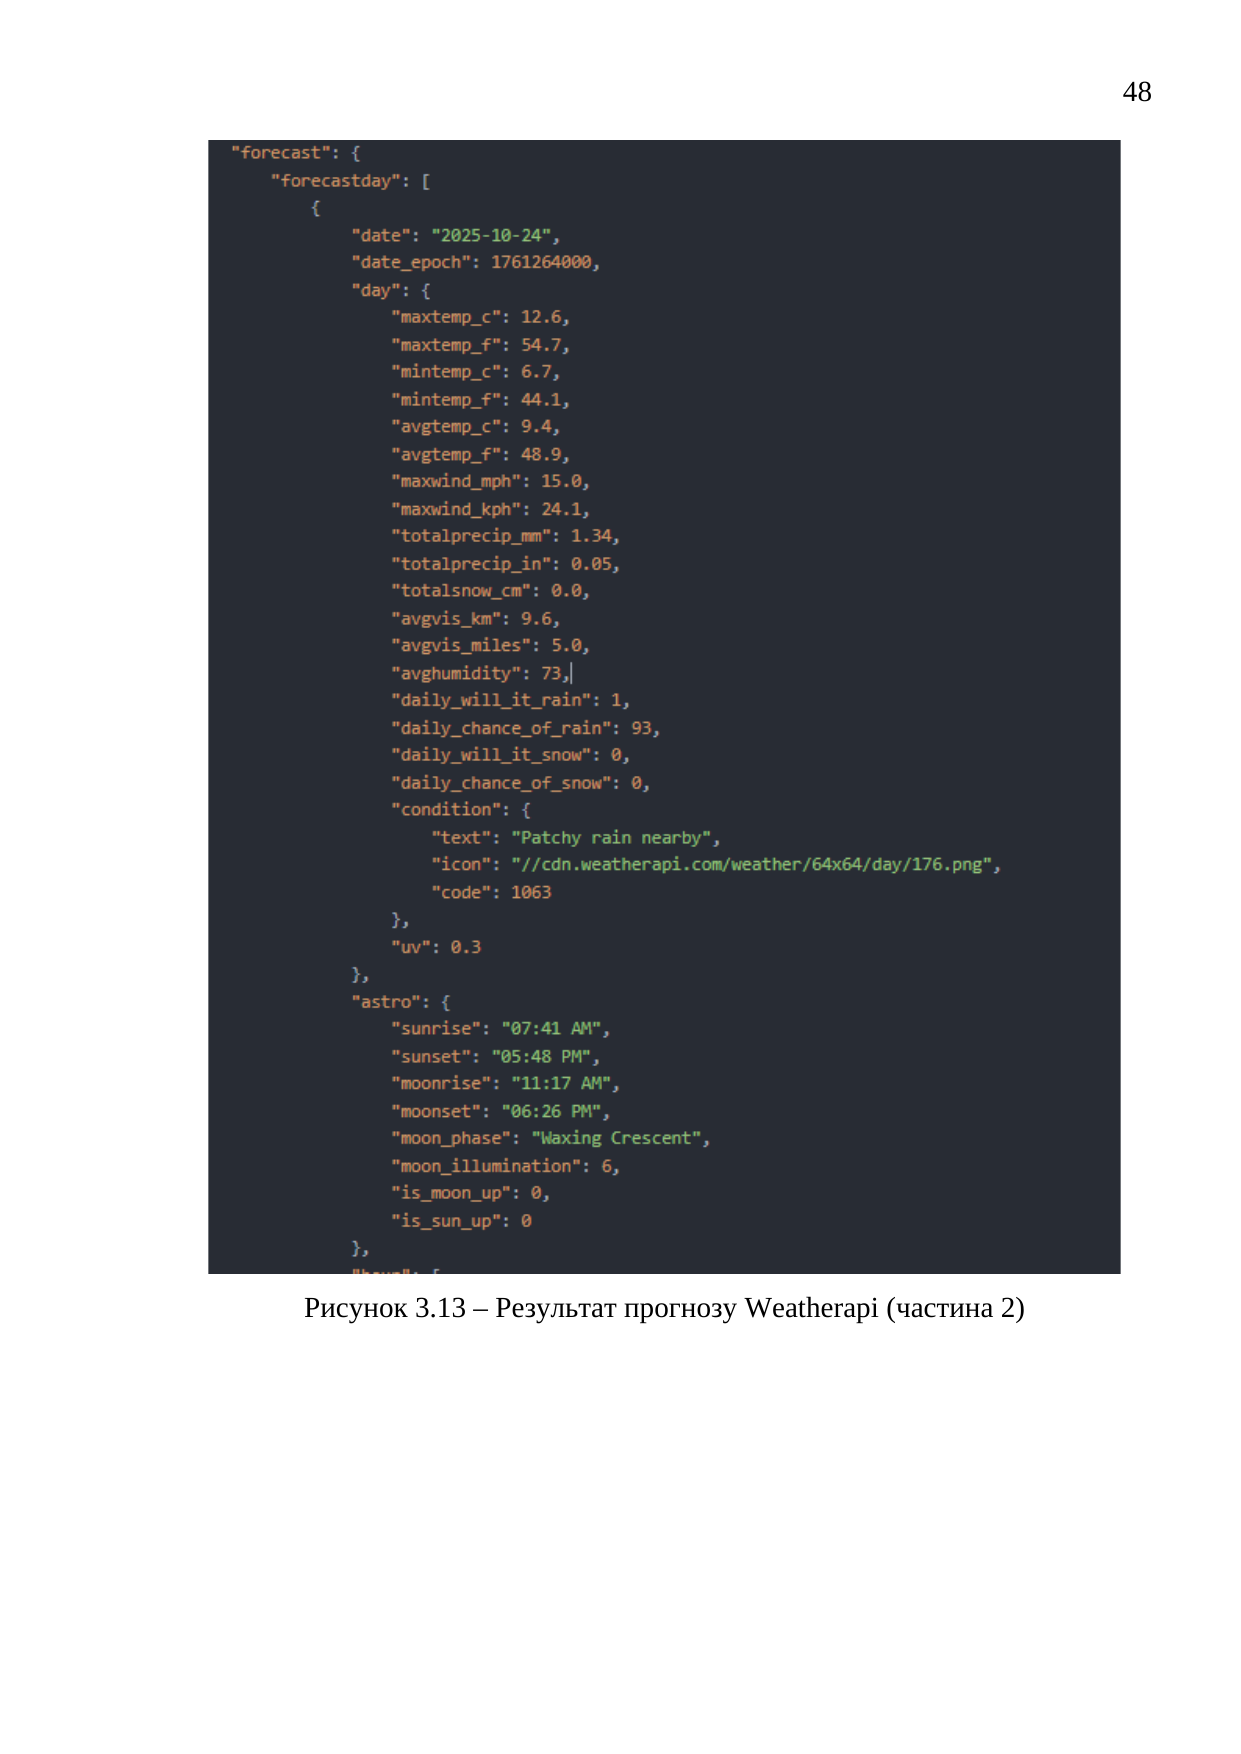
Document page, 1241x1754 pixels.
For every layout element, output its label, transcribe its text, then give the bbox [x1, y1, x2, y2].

picture [208, 140, 1121, 1274]
text Рисунок 3.13 – Результат прогнозу Weatherapi (частина 2) [177, 1290, 1152, 1324]
